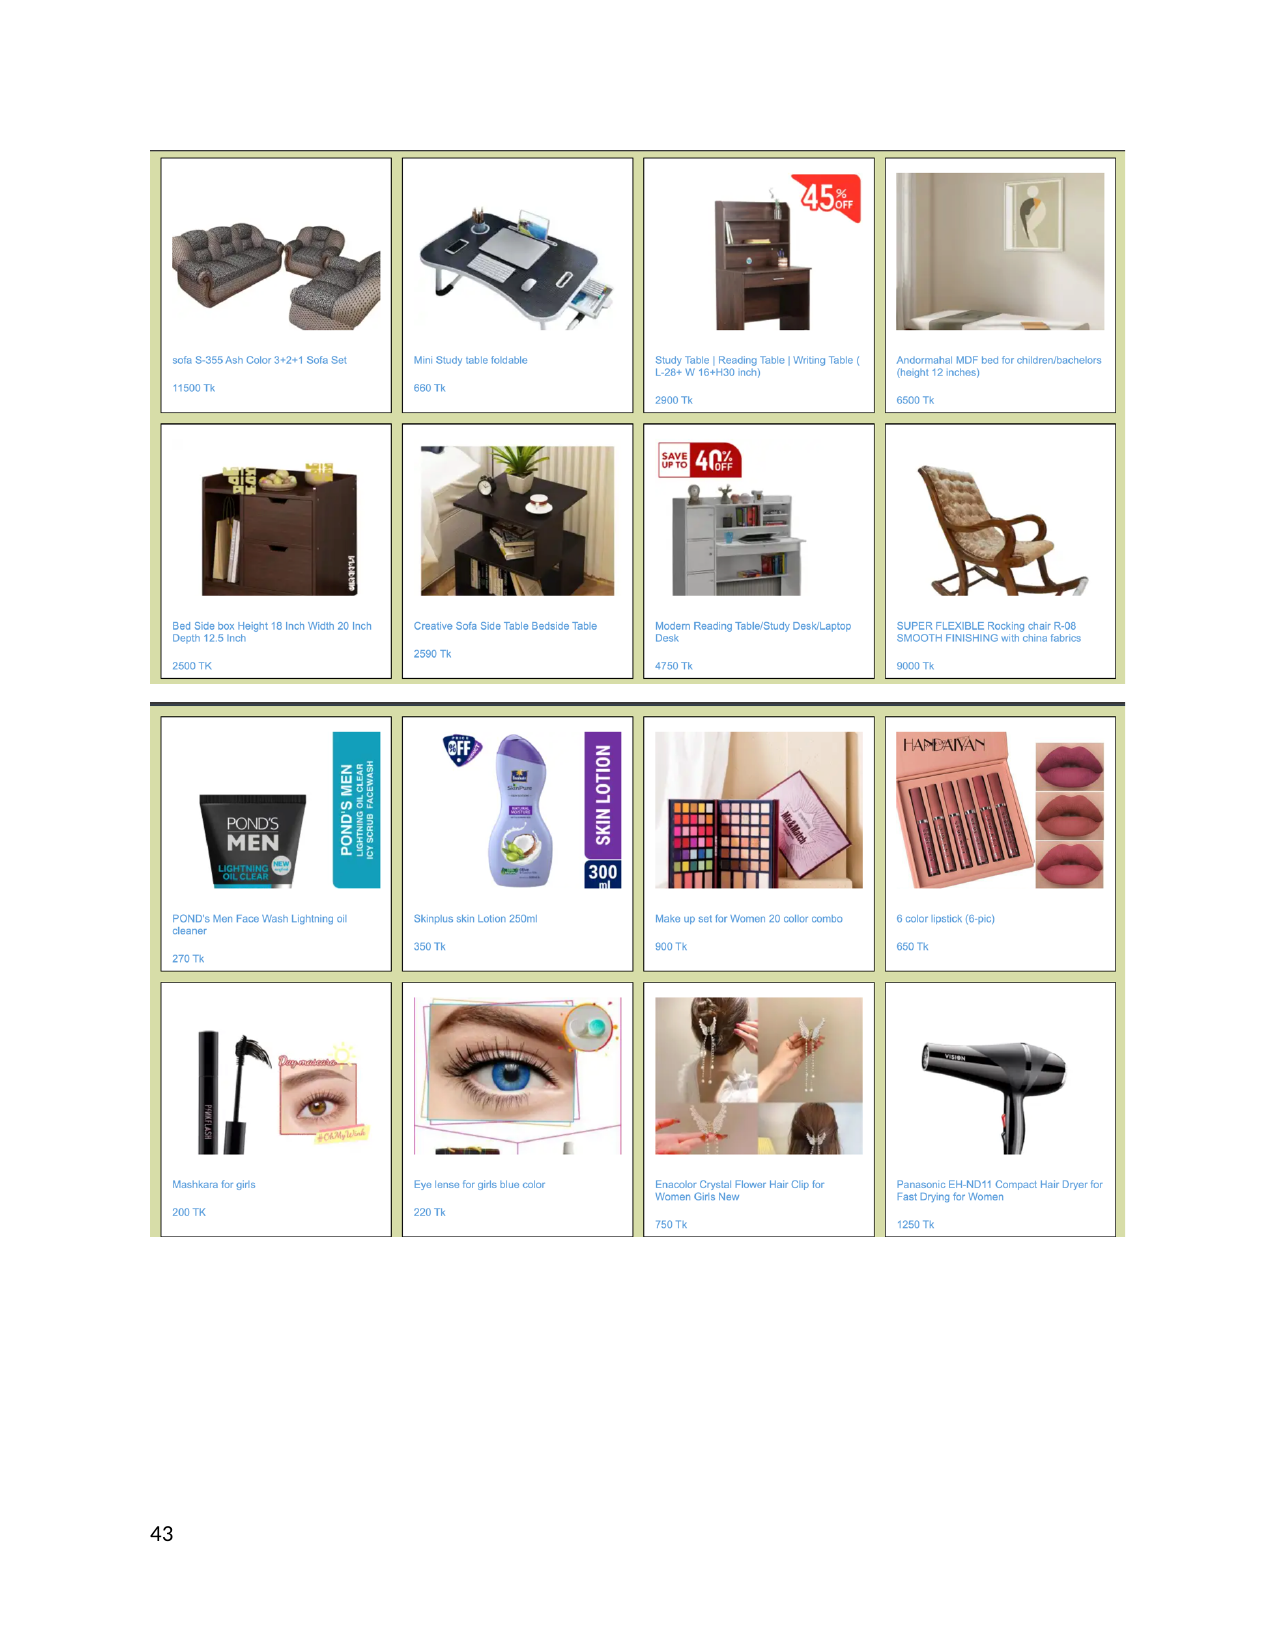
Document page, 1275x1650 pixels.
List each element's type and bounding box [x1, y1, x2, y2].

picture [150, 150, 1125, 684]
picture [150, 702, 1125, 1237]
